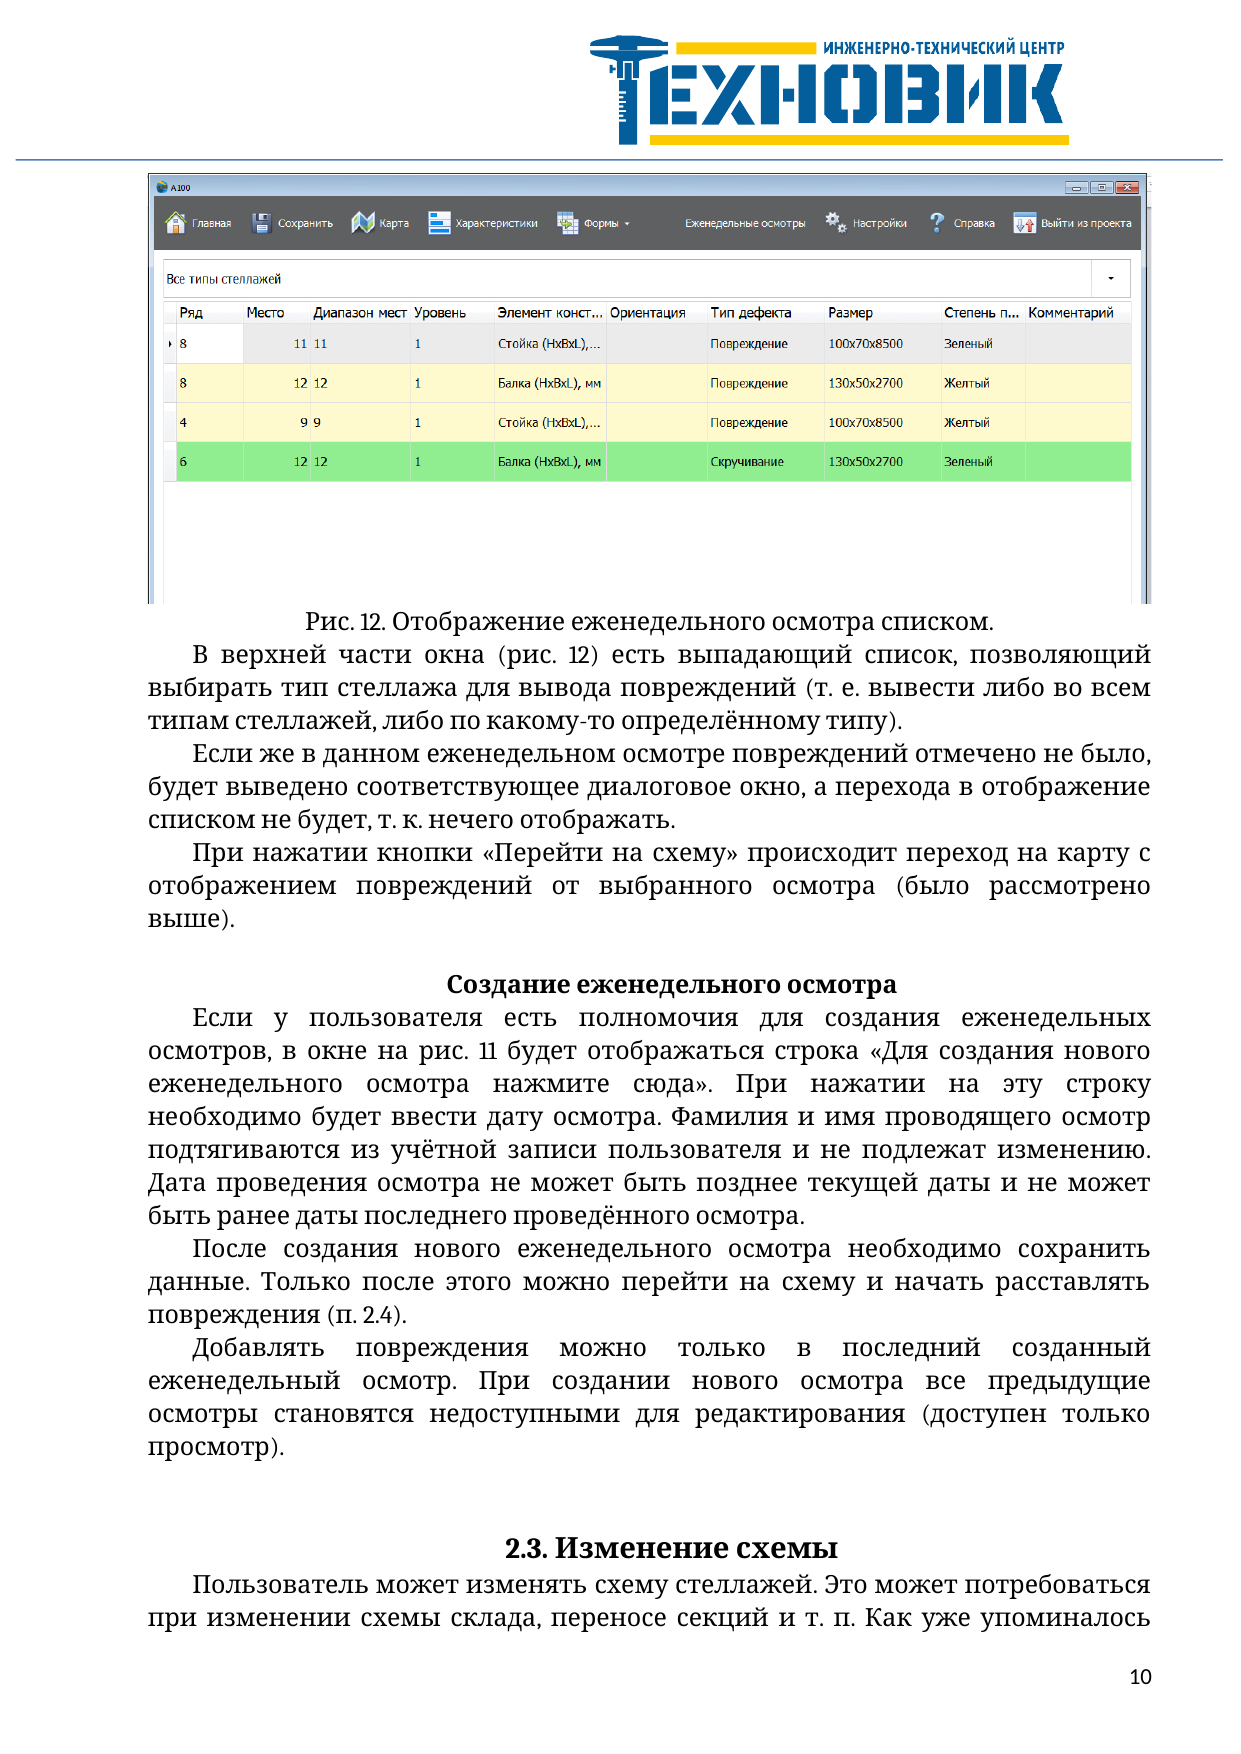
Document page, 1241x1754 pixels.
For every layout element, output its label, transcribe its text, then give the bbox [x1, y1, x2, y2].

list В верхней части окна (рис. 12) есть выпадающий список, позволяющий выбирать тип стеллажа для вывода повреждений (т. е. вывести либо во всем типам стеллажей, либо по какому-то определённому типу). [148, 641, 1152, 736]
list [148, 1571, 1152, 1633]
picture [797, 36, 1065, 124]
list 2.3. Изменение схемы [148, 1532, 1152, 1566]
list Создание еженедельного осмотра [148, 971, 1152, 1000]
list Добавлять повреждения можно только в последний созданный еженедельный осмотр. При создании нового осмотра все предыдущие осмотры становятся недоступными для редактирования (доступен только просмотр). [148, 1334, 1152, 1462]
list После создания нового еженедельного осмотра необходимо сохранить данные. Только после этого можно перейти на схему и начать расставлять повреждения (п. 2.4). [148, 1235, 1152, 1330]
list Если же в данном еженедельном осмотре повреждений отмечено не было, будет выведено соответствующее диалоговое окно, а перехода в отображение списком не будет, т. к. нечего отображать. [148, 740, 1152, 834]
picture [147, 173, 1152, 604]
list Рис. 12. Отображение еженедельного осмотра списком. [148, 608, 1152, 636]
list Если у пользователя есть полномочия для создания еженедельных осмотров, в окне на рис. 11 будет отображаться строка «Для создания нового еженедельного осмотра нажмите сюда». При нажатии на эту строку необходимо будет ввести дату осмотра. Фамилия и имя проводящего осмотр подтягиваются из учётной записи пользователя и не подлежат изменению. Дата проведения осмотра не может быть позднее текущей даты и не может быть ранее даты последнего проведённого осмотра. [148, 1004, 1152, 1231]
list При нажатии кнопки «Перейти на схему» происходит переход на карту с отображением повреждений от выбранного осмотра (было рассмотрено выше). [148, 839, 1152, 934]
